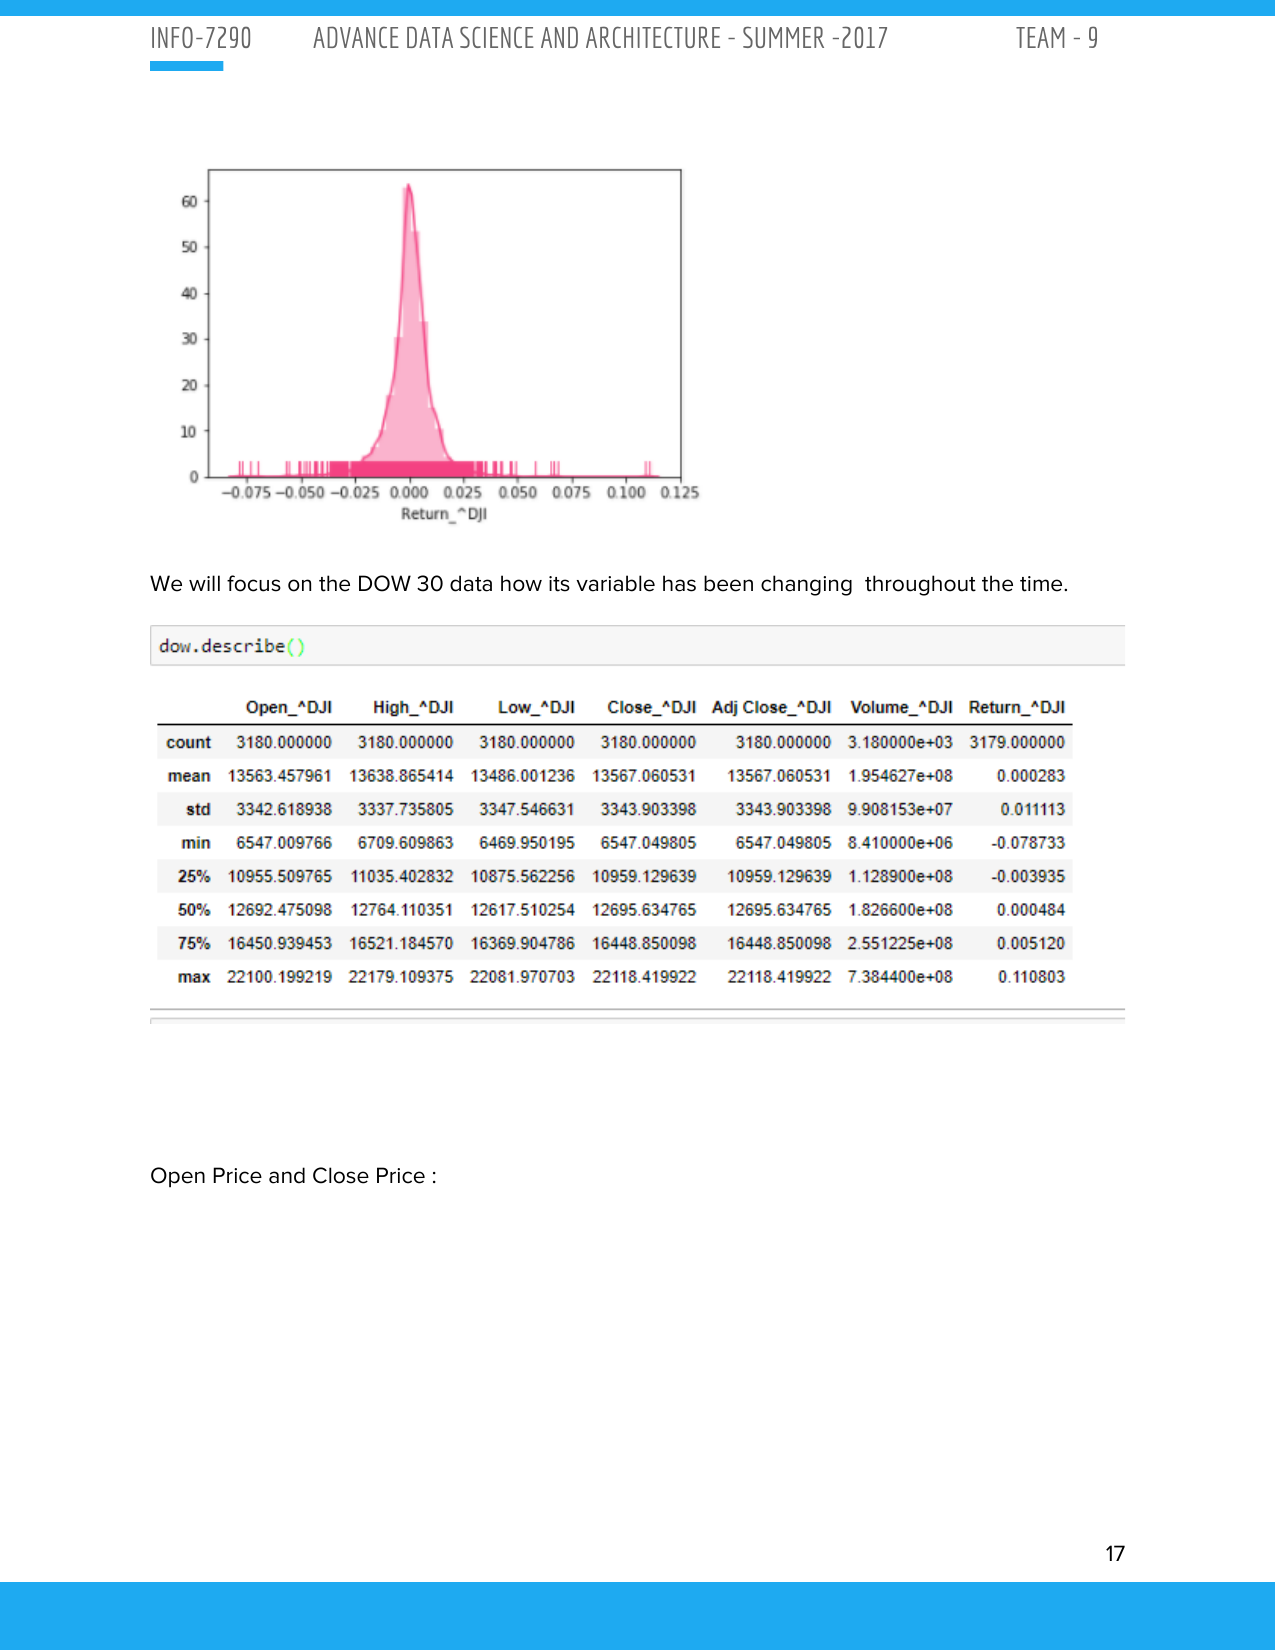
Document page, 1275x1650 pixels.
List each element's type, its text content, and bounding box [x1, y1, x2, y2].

text Open Price and Close Price : [150, 1163, 1125, 1191]
picture [150, 61, 224, 71]
picture [0, 1582, 1275, 1650]
text We will focus on the DOW 30 data how its variable has been changing throughout the time. [150, 570, 1125, 598]
picture [150, 625, 1125, 1024]
picture [0, 0, 1275, 16]
picture [150, 150, 754, 543]
